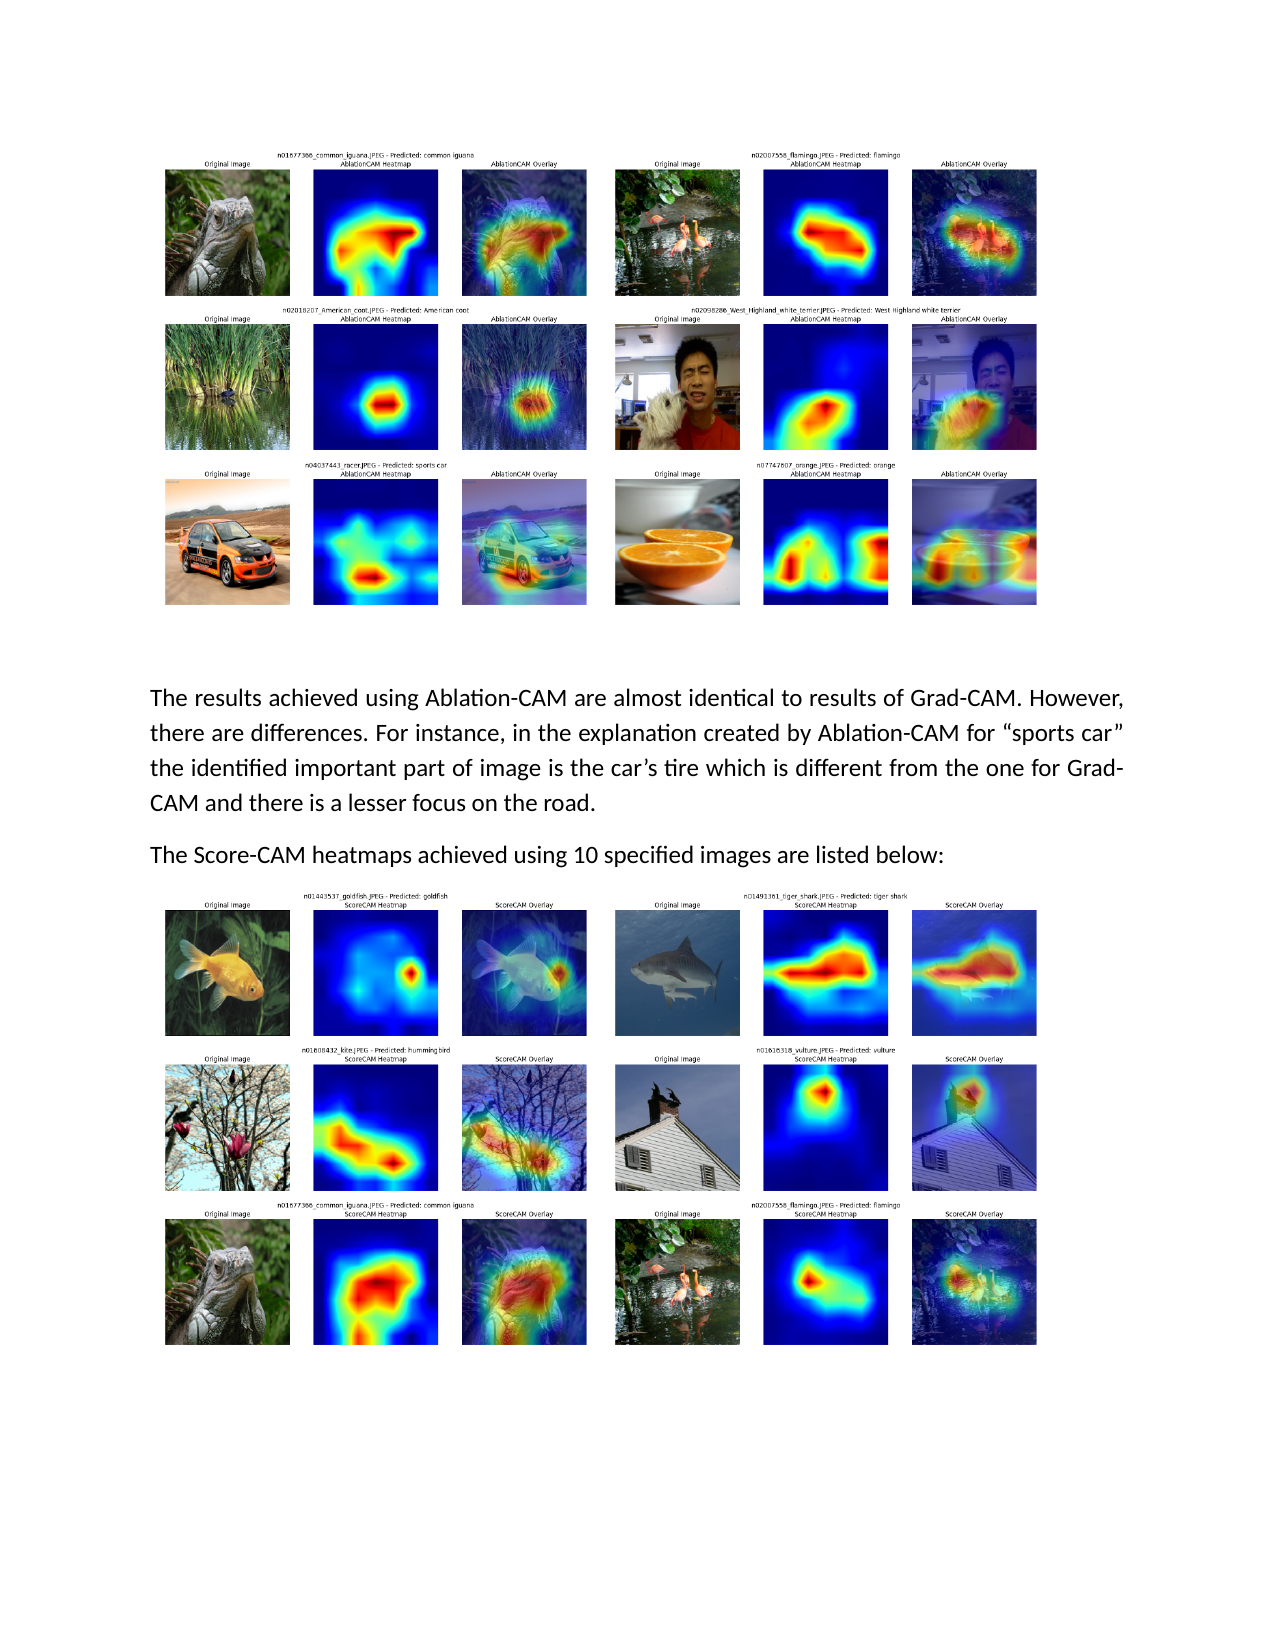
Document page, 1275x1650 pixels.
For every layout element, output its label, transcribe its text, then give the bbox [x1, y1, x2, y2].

picture [150, 304, 1050, 455]
text The results achieved using Ablation-CAM are almost identical to results of Grad-CAM. However, there are differences. For instance, in the explanation created by Ablation-CAM for “sports car” the identified important part of image is the car’s tire which is different from the one for Grad-CAM and there is a lesser focus on the road. [150, 682, 1125, 818]
picture [150, 459, 1050, 610]
text The Score-CAM heatmaps achieved using 10 specified images are listed below: [150, 839, 1125, 869]
picture [150, 890, 1050, 1041]
picture [150, 1045, 1050, 1196]
picture [150, 1199, 1050, 1350]
picture [150, 150, 1050, 301]
